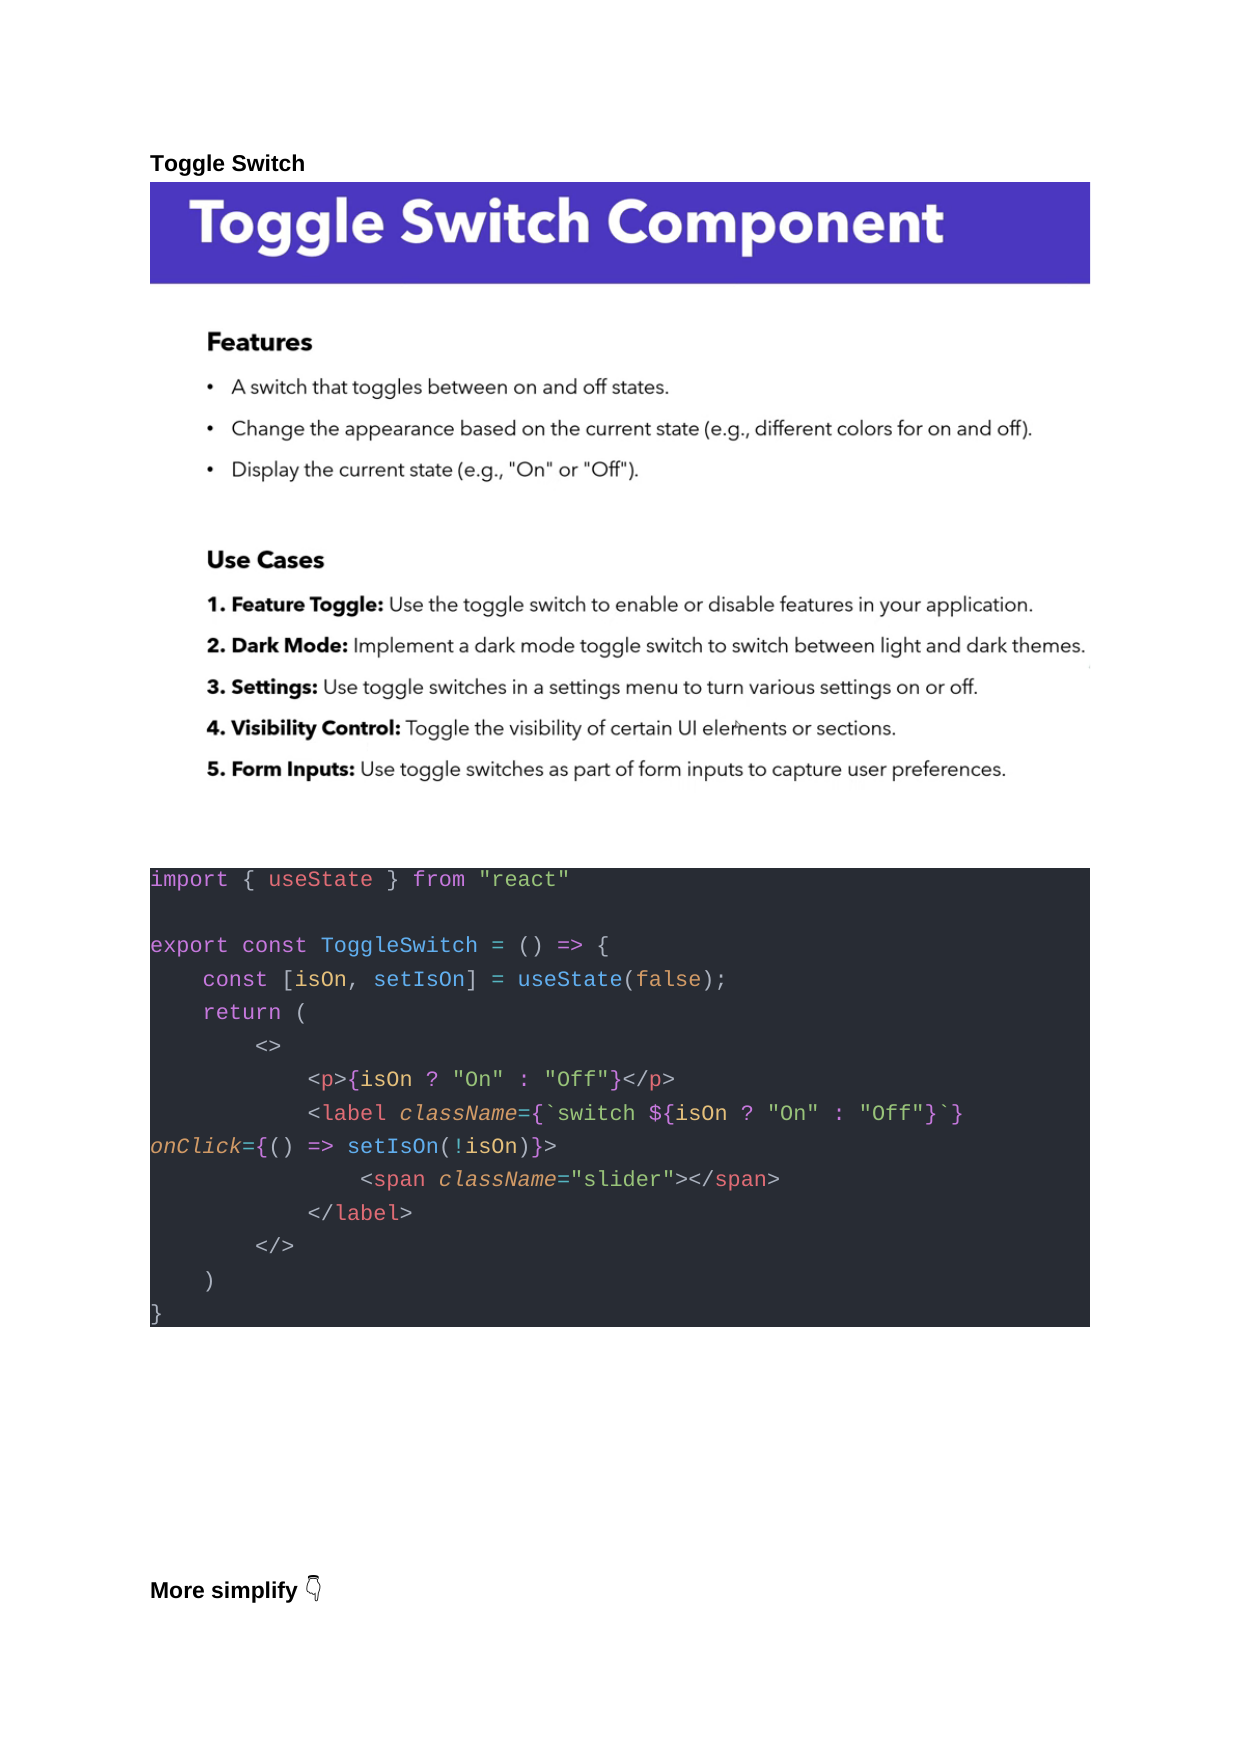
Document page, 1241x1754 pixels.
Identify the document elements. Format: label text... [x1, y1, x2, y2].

text import { useState } from "react" [150, 868, 1090, 892]
text } [150, 1302, 1090, 1327]
text return ( [150, 1001, 1090, 1026]
text export const ToggleSwitch = () => { [150, 934, 1090, 959]
text </label> [150, 1202, 1090, 1227]
text <label className={`switch ${isOn ? "On" : "Off"}`} onClick={() => setIsOn(!isOn)}> [150, 1102, 1090, 1160]
text More simplify 👇 [150, 1577, 1090, 1604]
title Toggle Switch [150, 150, 1090, 176]
picture [150, 182, 1091, 804]
text <span className="slider"></span> [150, 1169, 1090, 1193]
text <p>{isOn ? "On" : "Off"}</p> [150, 1068, 1090, 1093]
text <> [150, 1035, 1090, 1060]
text ) [150, 1269, 1090, 1294]
text </> [150, 1236, 1090, 1260]
text const [isOn, setIsOn] = useState(false); [150, 968, 1090, 993]
